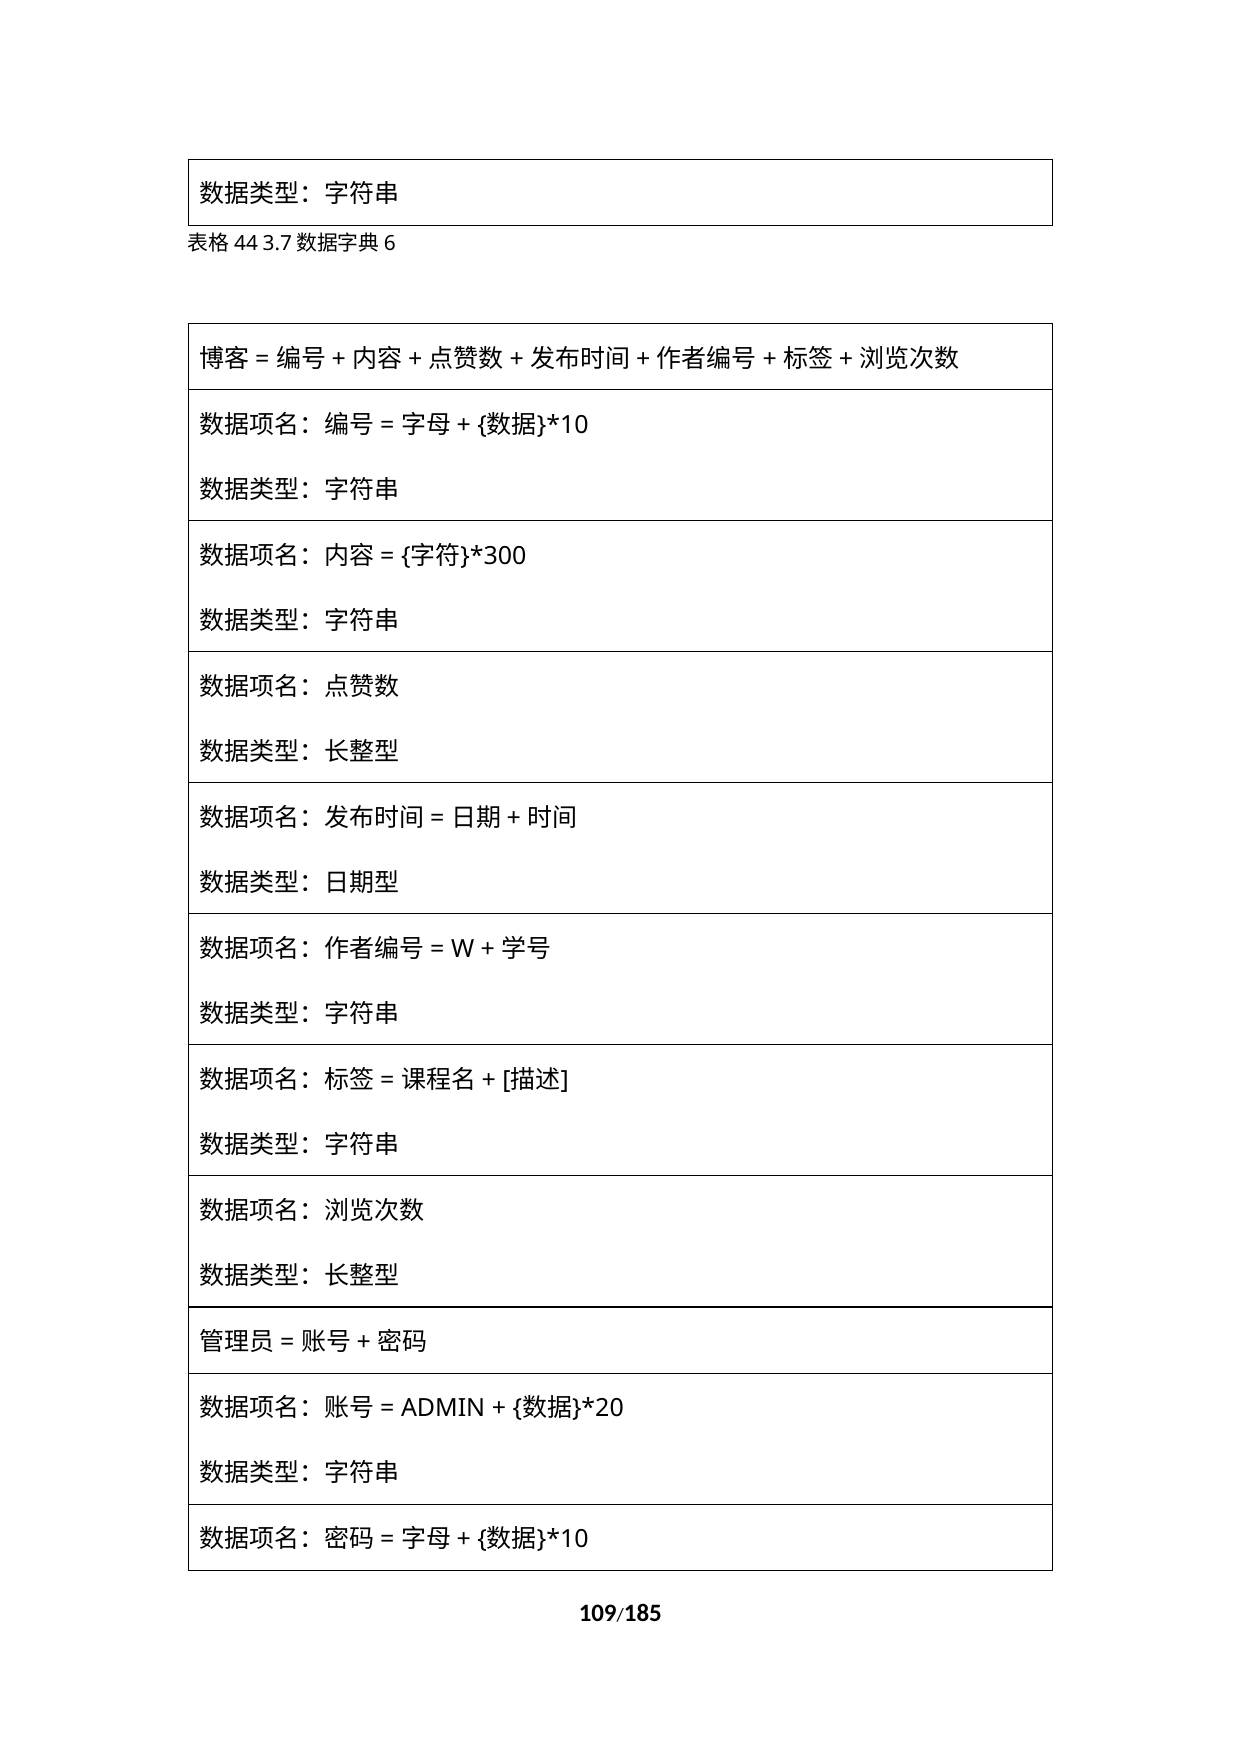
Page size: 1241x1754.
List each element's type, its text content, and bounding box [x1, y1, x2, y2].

table_cell 数据项名：标签 = 课程名 + [描述] 数据类型：字符串 [189, 1045, 1052, 1175]
table_header 博客 = 编号 + 内容 + 点赞数 + 发布时间 + 作者编号 + 标签 + 浏览次数 [189, 324, 1052, 389]
table_cell 数据项名：内容 = {字符}*300 数据类型：字符串 [189, 521, 1052, 651]
table_cell 管理员 = 账号 + 密码 [189, 1308, 1052, 1372]
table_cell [189, 1505, 1052, 1569]
table_cell 数据项名：点赞数 数据类型：长整型 [189, 652, 1052, 782]
table_cell 数据项名：账号 = ADMIN + {数据}*20 数据类型：字符串 [189, 1374, 1052, 1503]
table_cell 数据项名：编号 = 字母 + {数据}*10 数据类型：字符串 [189, 390, 1052, 520]
table_cell 数据项名：作者编号 = W + 学号 数据类型：字符串 [189, 914, 1052, 1044]
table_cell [189, 160, 1052, 224]
text 表格 44 3.7数据字典6 [187, 226, 1053, 258]
table_cell 数据项名：浏览次数 数据类型：长整型 [189, 1176, 1052, 1306]
table_cell 数据项名：发布时间 = 日期 + 时间 数据类型：日期型 [189, 783, 1052, 913]
